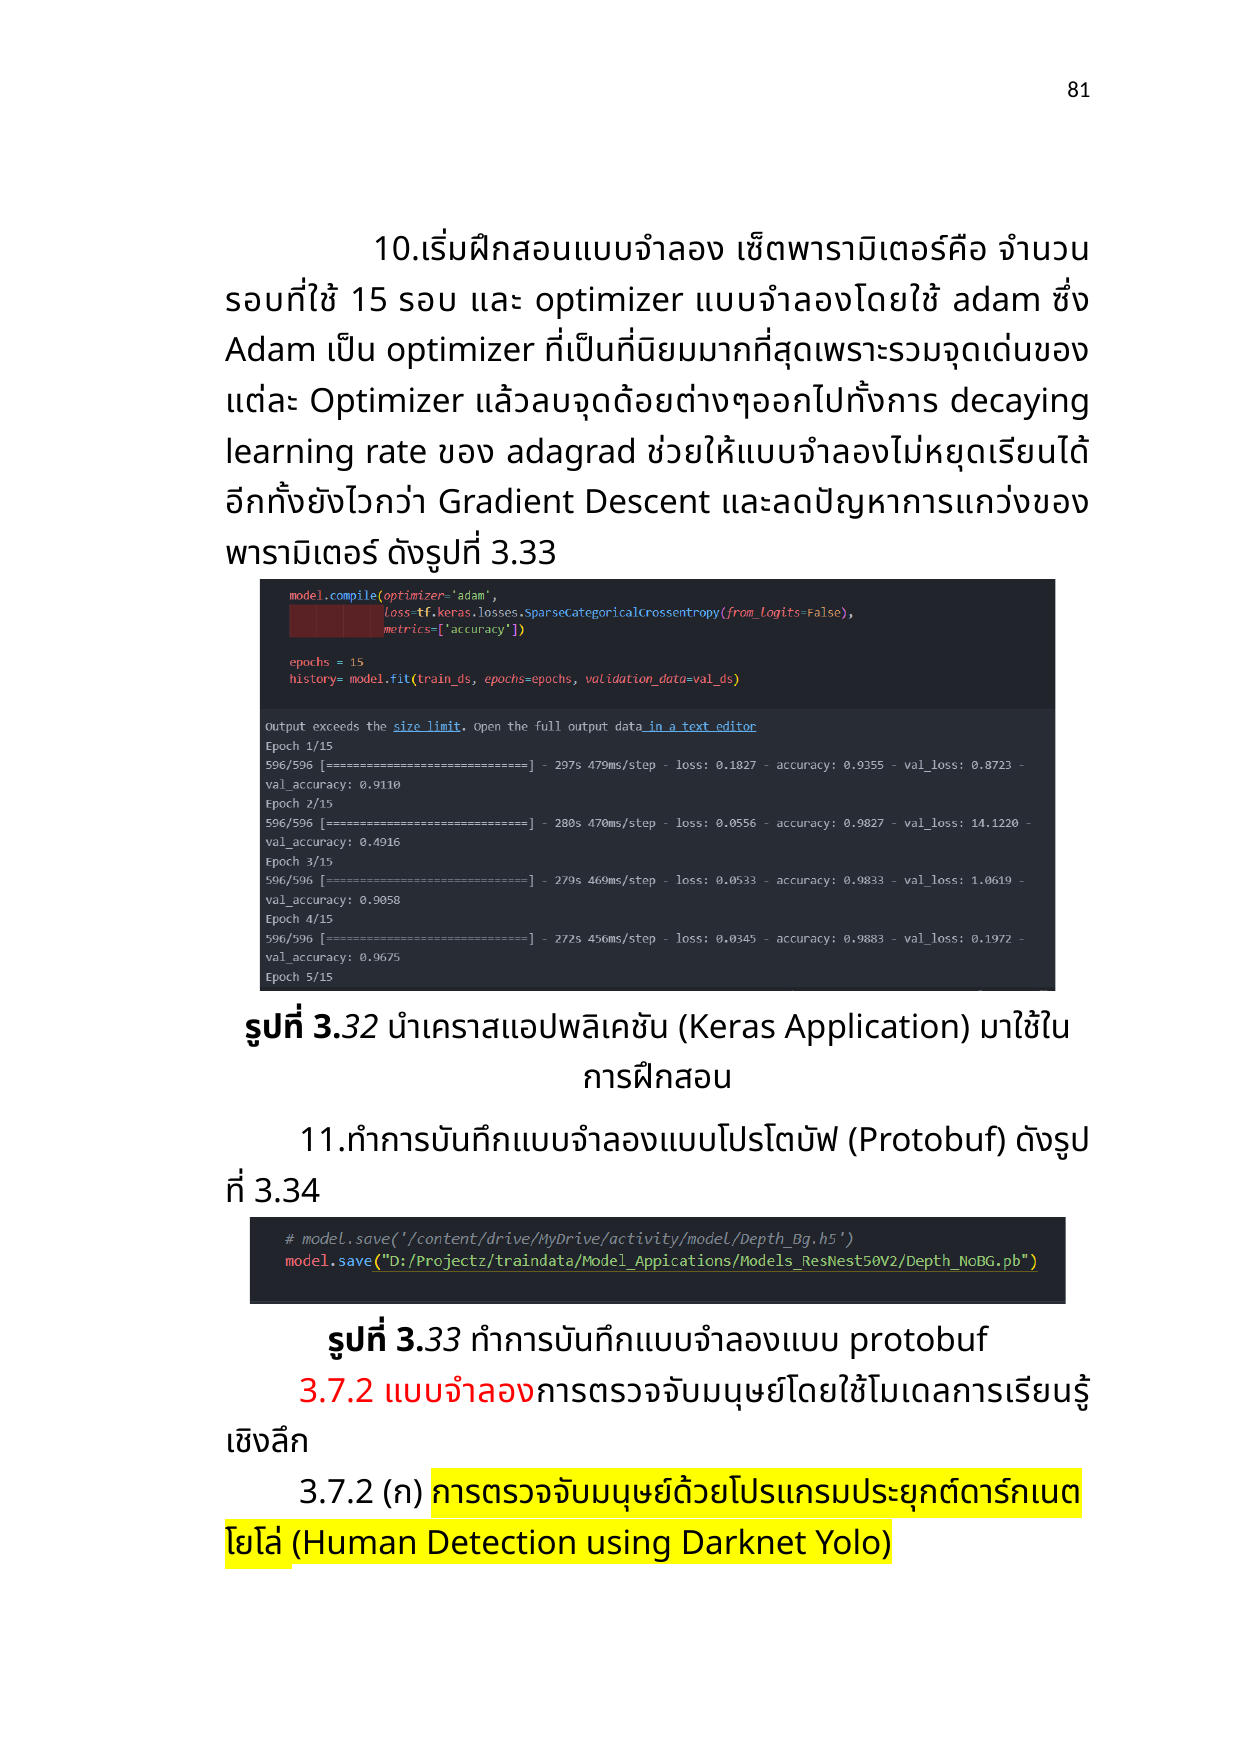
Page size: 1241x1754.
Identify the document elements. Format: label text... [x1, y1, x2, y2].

text รูปที่ 3.32 นำเคราสแอปพลิเคชัน (Keras Application) มาใช้ในการฝึกสอน [225, 1003, 1090, 1104]
subtitle 3.7.2 (ก) การตรวจจับมนุษย์ด้วยโปรแกรมประยุกต์ดาร์กเนตโยโล่ (Human Detection using Darknet Yolo) [225, 1468, 1090, 1569]
text 11.ทำการบันทึกแบบจำลองแบบโปรโตบัฟ (Protobuf) ดังรูปที่ 3.34 [225, 1116, 1090, 1217]
picture [259, 579, 1056, 991]
subtitle 3.7.2 แบบจำลองการตรวจจับมนุษย์โดยใช้โมเดลการเรียนรู้เชิงลึก [225, 1367, 1090, 1468]
picture [249, 1217, 1066, 1304]
text รูปที่ 3.33 ทำการบันทึกแบบจำลองแบบ protobuf [225, 1316, 1090, 1367]
text 10.เริ่มฝึกสอนแบบจำลอง เซ็ตพารามิเตอร์คือ จำนวนรอบที่ใช้ 15 รอบ และ optimizer แบบจำลองโดยใช้ adam ซึ่ง Adam เป็น optimizer ที่เป็นที่นิยมมากที่สุดเพราะรวมจุดเด่นของแต่ละ Optimizer แล้วลบจุดด้อยต่างๆออกไปทั้งการ decaying learning rate ของ adagrad ช่วยให้แบบจำลองไม่หยุดเรียนได้ อีกทั้งยังไวกว่า Gradient Descent และลดปัญหาการแกว่งของพารามิเตอร์ ดังรูปที่ 3.33 [225, 225, 1090, 579]
